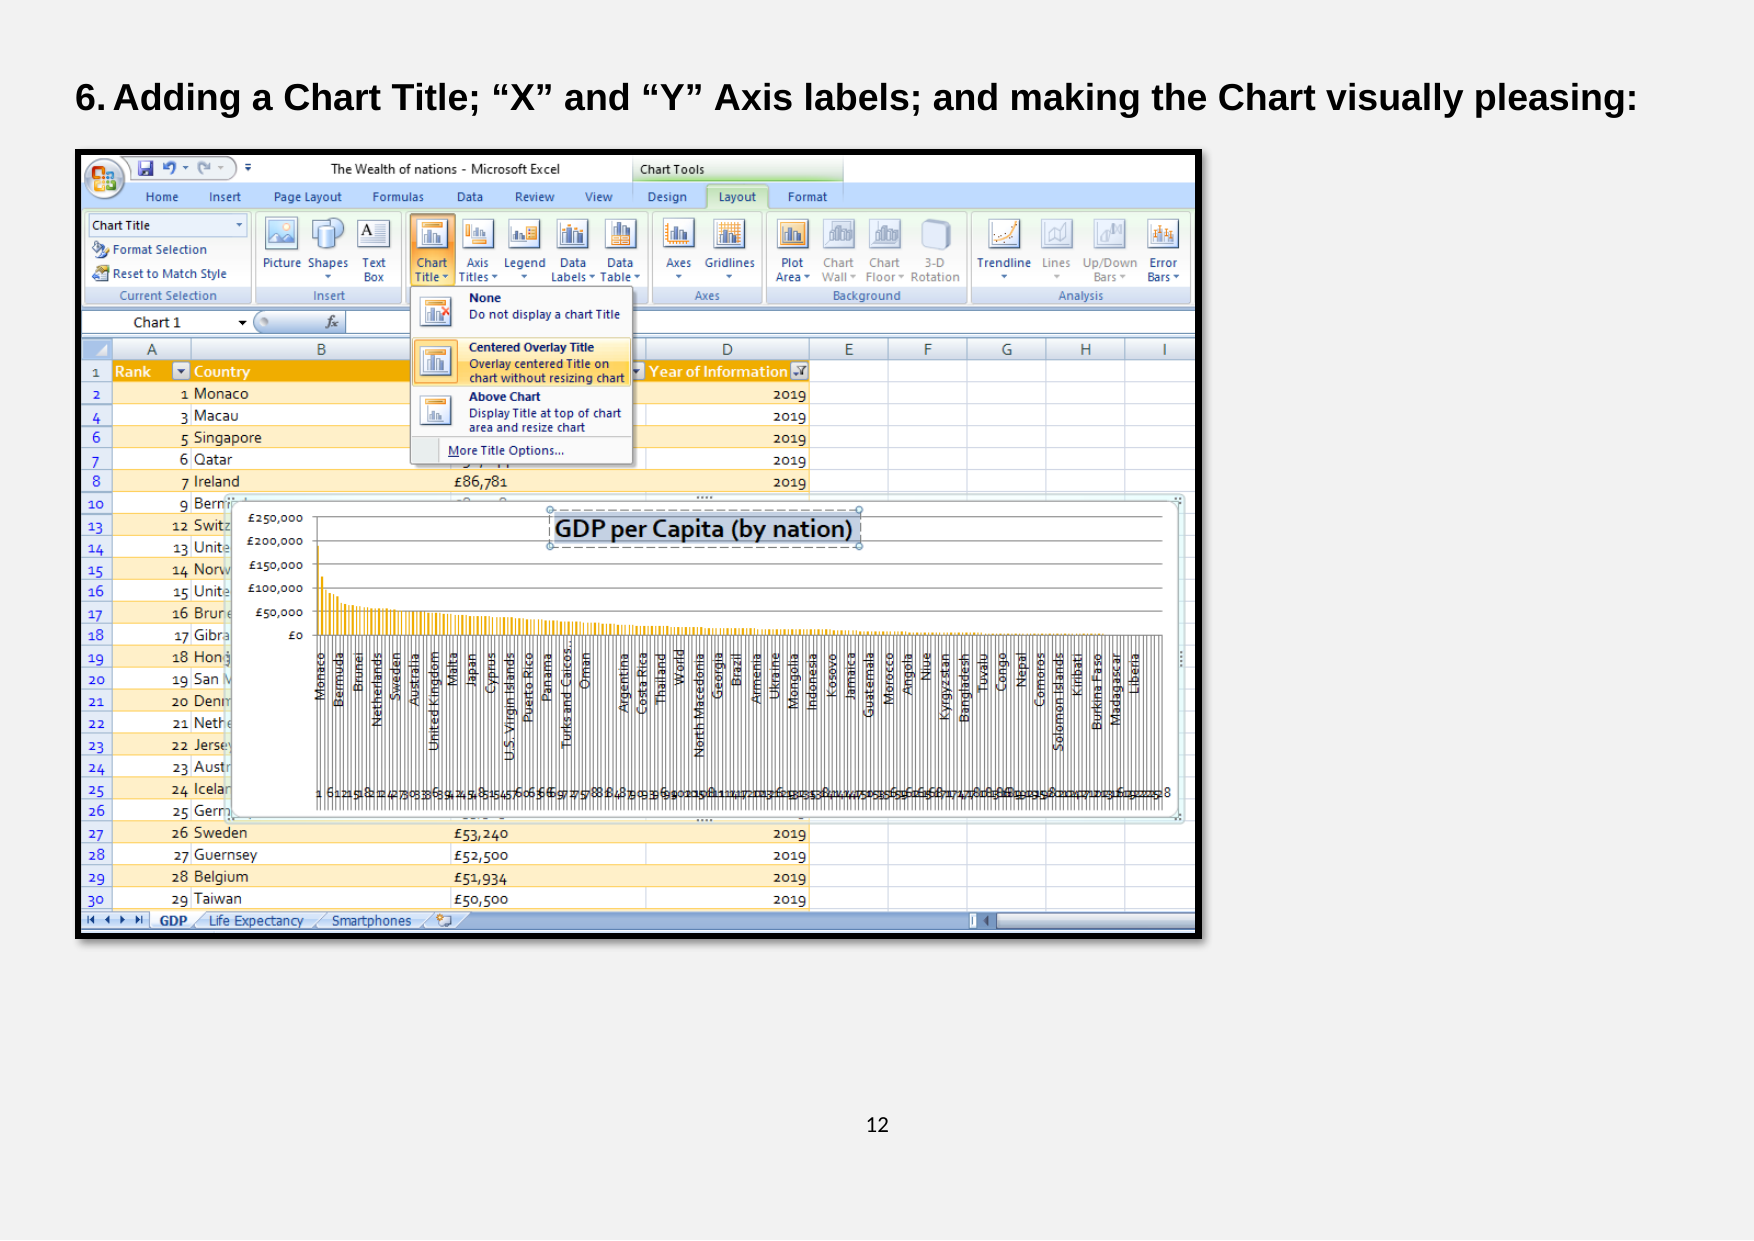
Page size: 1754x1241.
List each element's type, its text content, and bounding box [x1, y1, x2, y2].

list Adding a Chart Title; “X” and “Y” Axis labels; and making the Chart visually pleasing: [75, 75, 1679, 118]
picture [81, 155, 1195, 933]
